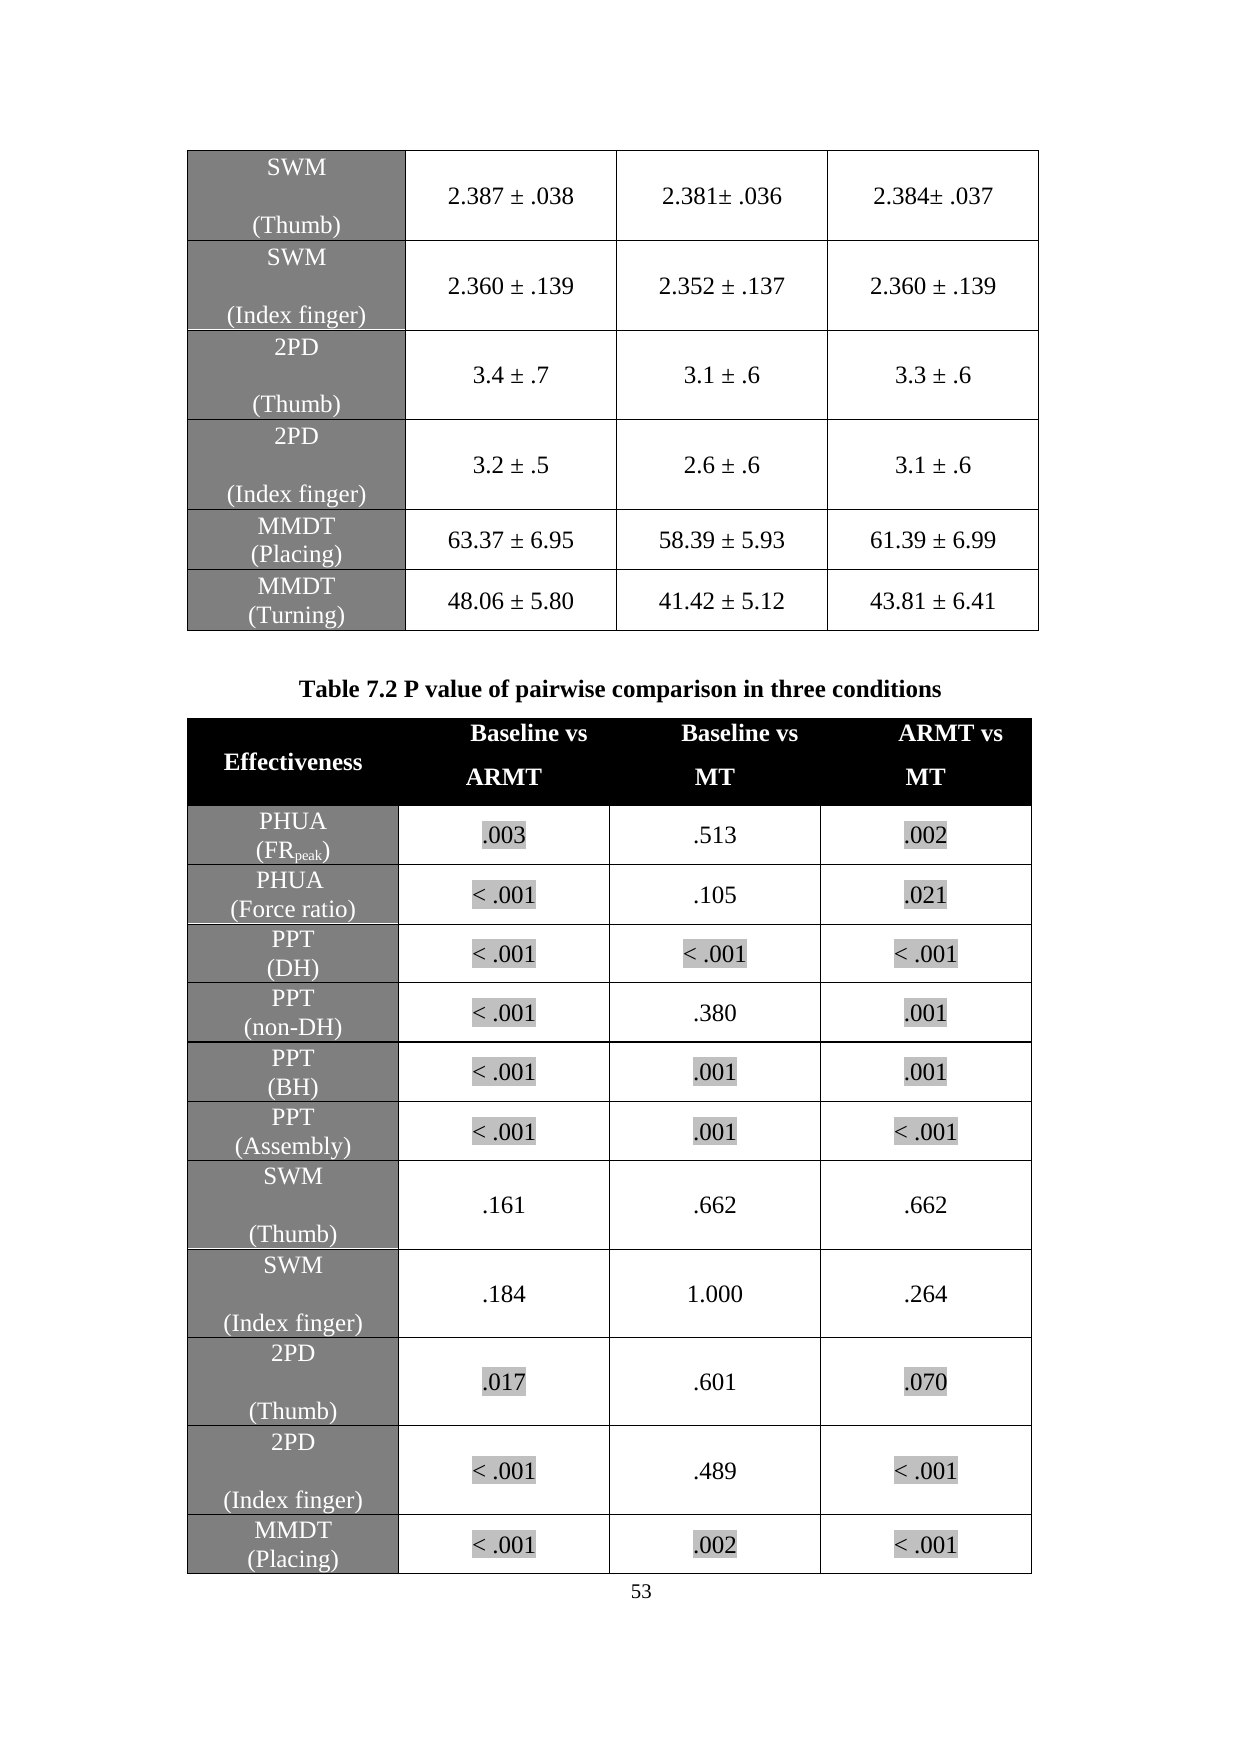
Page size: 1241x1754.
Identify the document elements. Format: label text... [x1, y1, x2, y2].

table_cell 41.42 ± 5.12 [617, 570, 827, 630]
table_cell 58.39 ± 5.93 [617, 510, 827, 569]
table_cell SWM (Index finger) [188, 241, 405, 329]
table_cell .161 [399, 1161, 609, 1248]
table_cell .002 [821, 806, 1031, 864]
table_cell < .001 [821, 925, 1031, 982]
table_cell .184 [399, 1250, 609, 1337]
table_cell .662 [821, 1161, 1031, 1248]
table_cell .489 [610, 1426, 820, 1514]
table_cell 3.1 ± .6 [617, 331, 827, 419]
table_cell .513 [610, 806, 820, 864]
table_cell .380 [610, 983, 820, 1041]
table_cell 2PD (Thumb) [188, 1338, 398, 1425]
table_cell 3.3 ± .6 [828, 331, 1038, 419]
table_cell 61.39 ± 6.99 [828, 510, 1038, 569]
table_cell .001 [821, 1043, 1031, 1101]
table_cell 2.360 ± .139 [828, 241, 1038, 329]
table_cell .021 [821, 865, 1031, 923]
table_cell < .001 [399, 1043, 609, 1101]
table_cell .001 [610, 1102, 820, 1160]
table_cell PHUA (FRpeak) [188, 806, 398, 864]
table_cell < .001 [399, 925, 609, 982]
table_cell SWM (Thumb) [188, 1161, 398, 1248]
table_cell < .001 [399, 1426, 609, 1514]
table_cell PPT (Assembly) [188, 1102, 398, 1160]
table_cell 3.4 ± .7 [406, 331, 616, 419]
table_cell < .001 [821, 1102, 1031, 1160]
table_cell PPT (non-DH) [188, 983, 398, 1041]
table_cell .264 [821, 1250, 1031, 1337]
table_cell 2.352 ± .137 [617, 241, 827, 329]
table_cell < .001 [821, 1426, 1031, 1514]
table_cell 63.37 ± 6.95 [406, 510, 616, 569]
table_cell 2PD (Index finger) [188, 420, 405, 509]
table_cell 2.360 ± .139 [406, 241, 616, 329]
table_cell 2.6 ± .6 [617, 420, 827, 509]
table_cell < .001 [821, 1515, 1031, 1573]
table_header Baseline vs ARMT [399, 719, 609, 805]
text Table 7.2 P value of pairwise comparison in three conditions [187, 674, 1053, 703]
table_cell < .001 [399, 983, 609, 1041]
table_cell .003 [399, 806, 609, 864]
table_cell SWM (Index finger) [188, 1250, 398, 1337]
table_header ARMT vs MT [821, 719, 1031, 805]
table_cell 2.381± .036 [617, 151, 827, 240]
table_cell PPT (BH) [188, 1043, 398, 1101]
table_cell .017 [399, 1338, 609, 1425]
table_cell 48.06 ± 5.80 [406, 570, 616, 630]
table_cell < .001 [399, 865, 609, 923]
table_cell < .001 [399, 1102, 609, 1160]
table_cell 3.1 ± .6 [828, 420, 1038, 509]
table_cell PPT (DH) [188, 925, 398, 982]
table_cell .105 [610, 865, 820, 923]
table_cell SWM (Thumb) [188, 151, 405, 240]
table_cell .070 [821, 1338, 1031, 1425]
table_cell 2PD (Index finger) [188, 1426, 398, 1514]
table_cell MMDT (Placing) [188, 1515, 398, 1573]
table_cell .001 [821, 983, 1031, 1041]
table_cell < .001 [610, 925, 820, 982]
table_cell 3.2 ± .5 [406, 420, 616, 509]
table_cell < .001 [399, 1515, 609, 1573]
table_header Effectiveness [188, 719, 398, 805]
table_cell MMDT (Placing) [188, 510, 405, 569]
table_cell 2.384± .037 [828, 151, 1038, 240]
table_cell .662 [610, 1161, 820, 1248]
table_cell MMDT (Turning) [188, 570, 405, 630]
table_cell 2PD (Thumb) [188, 331, 405, 419]
table_cell .002 [610, 1515, 820, 1573]
table_header Baseline vs MT [610, 719, 820, 805]
table_cell .601 [610, 1338, 820, 1425]
table_cell 2.387 ± .038 [406, 151, 616, 240]
table_cell .001 [610, 1043, 820, 1101]
table_cell 43.81 ± 6.41 [828, 570, 1038, 630]
table_cell PHUA (Force ratio) [188, 865, 398, 923]
table_cell 1.000 [610, 1250, 820, 1337]
